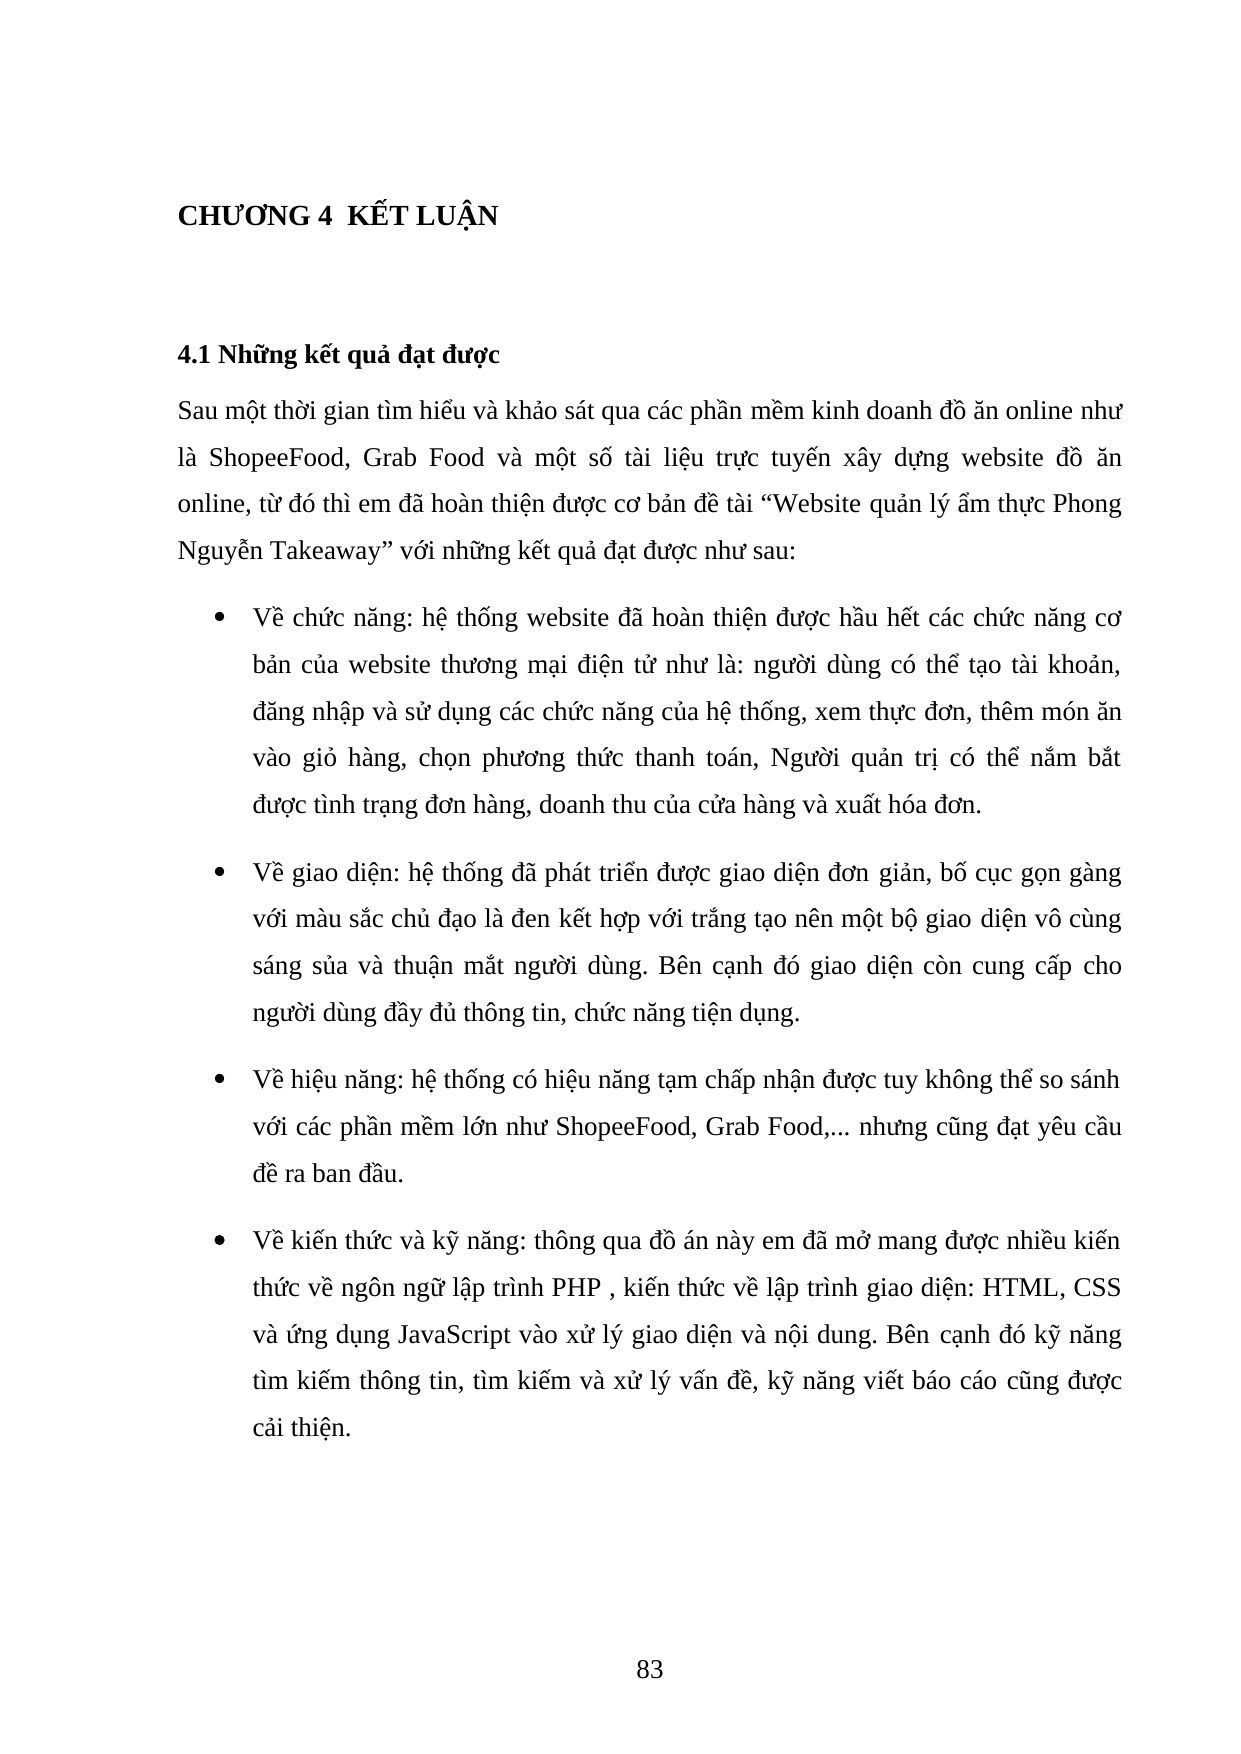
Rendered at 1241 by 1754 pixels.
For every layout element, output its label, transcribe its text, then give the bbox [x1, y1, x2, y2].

list Về kiến thức và kỹ năng: thông qua đồ án này em đã mở mang được nhiều kiến thức về ngôn ngữ lập trình PHP , kiến thức về lập trình giao diện: HTML, CSS và ứng dụng JavaScript vào xử lý giao diện và nội dung. Bên cạnh đó kỹ năng tìm kiếm thông tin, tìm kiếm và xử lý vấn đề, kỹ năng viết báo cáo cũng được cải thiện. [215, 1224, 1122, 1442]
subtitle KẾT LUẬN [177, 198, 1122, 231]
subtitle Những kết quả đạt được [177, 338, 1122, 369]
text Sau một thời gian tìm hiểu và khảo sát qua các phần mềm kinh doanh đồ ăn online như là ShopeeFood, Grab Food và một số tài liệu trực tuyến xây dựng website đồ ăn online, từ đó thì em đã hoàn thiện được cơ bản đề tài “Website quản lý ẩm thực Phong Nguyễn Takeaway” với những kết quả đạt được như sau: [177, 394, 1122, 565]
list Về giao diện: hệ thống đã phát triển được giao diện đơn giản, bố cục gọn gàng với màu sắc chủ đạo là đen kết hợp với trắng tạo nên một bộ giao diện vô cùng sáng sủa và thuận mắt người dùng. Bên cạnh đó giao diện còn cung cấp cho người dùng đầy đủ thông tin, chức năng tiện dụng. [215, 856, 1122, 1027]
list Về chức năng: hệ thống website đã hoàn thiện được hầu hết các chức năng cơ bản của website thương mại điện tử như là: người dùng có thể tạo tài khoản, đăng nhập và sử dụng các chức năng của hệ thống, xem thực đơn, thêm món ăn vào giỏ hàng, chọn phương thức thanh toán, Người quản trị có thể nắm bắt được tình trạng đơn hàng, doanh thu của cửa hàng và xuất hóa đơn. [215, 601, 1122, 819]
list Về hiệu năng: hệ thống có hiệu năng tạm chấp nhận được tuy không thể so sánh với các phần mềm lớn như ShopeeFood, Grab Food,... nhưng cũng đạt yêu cầu đề ra ban đầu. [215, 1063, 1122, 1188]
